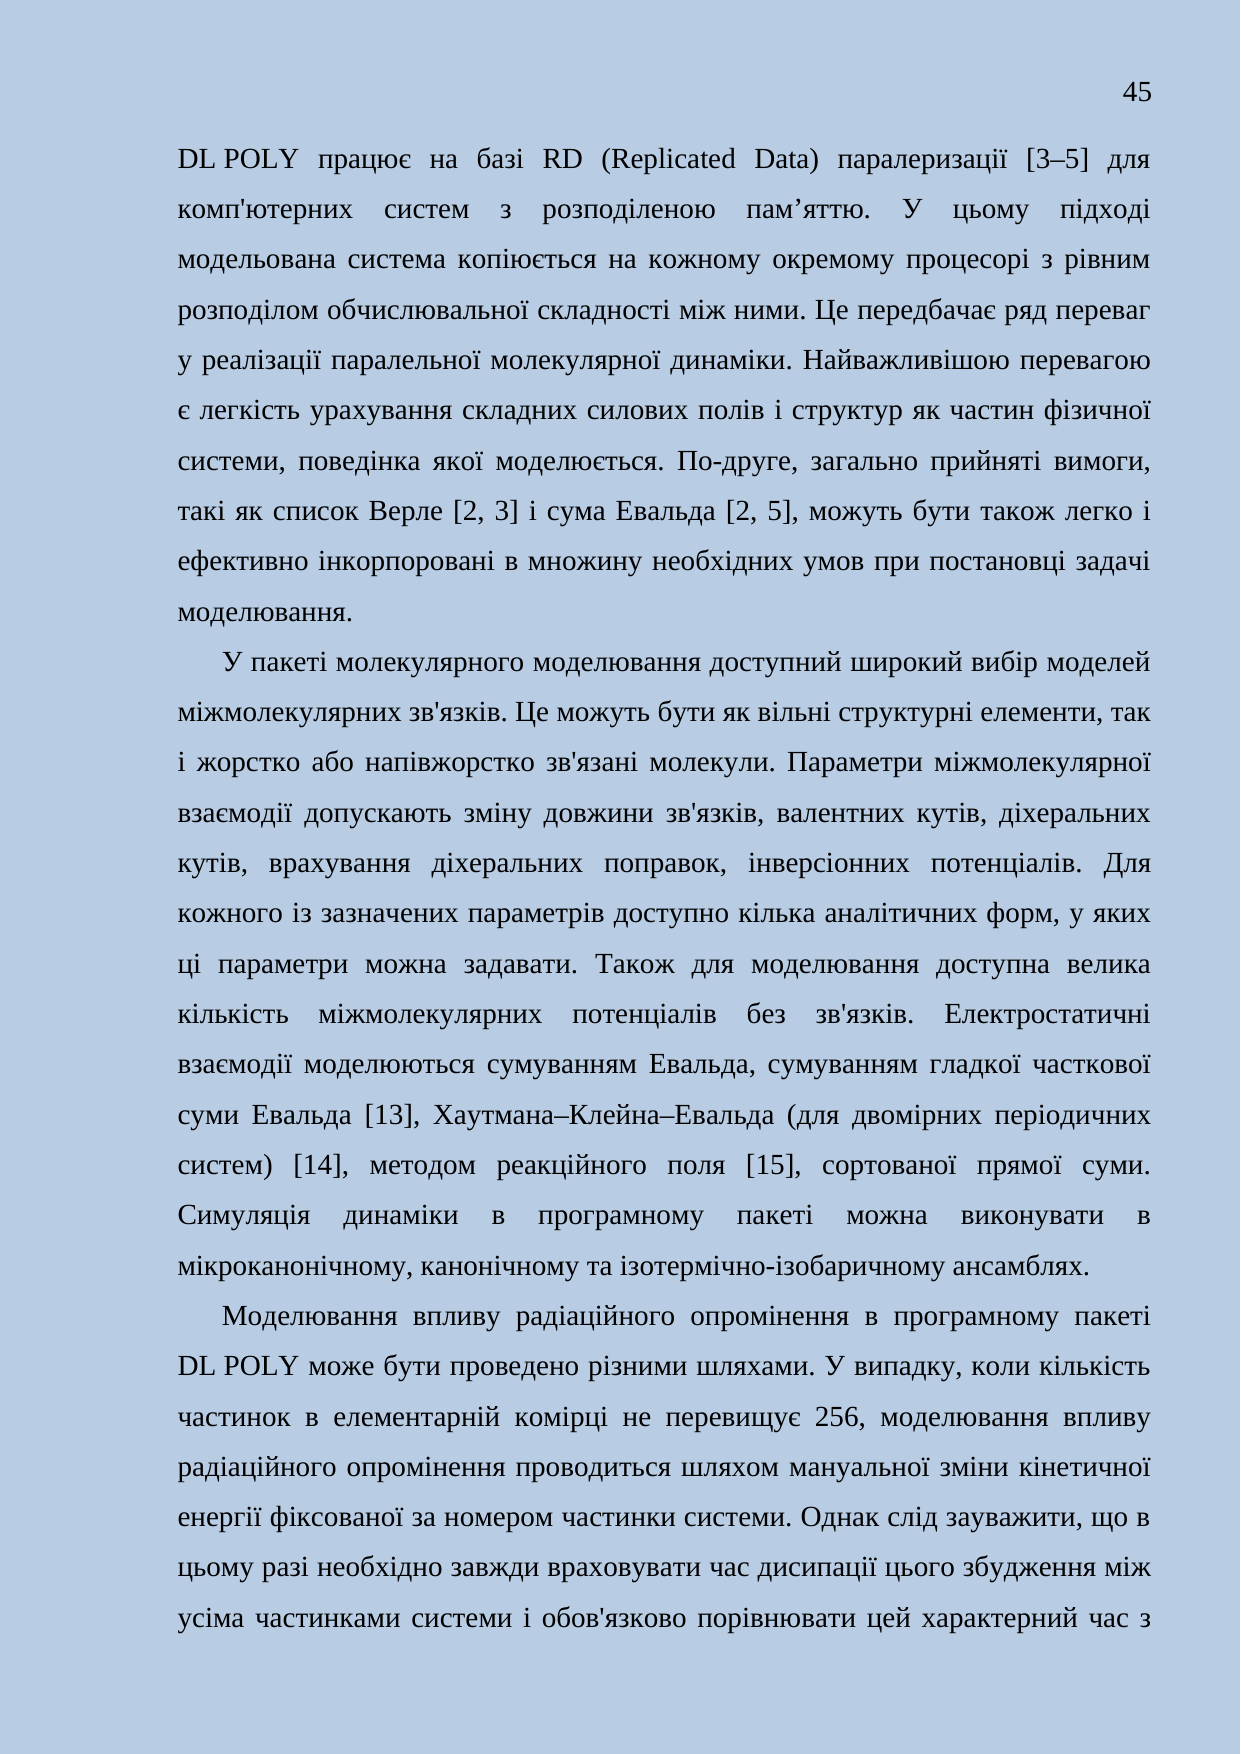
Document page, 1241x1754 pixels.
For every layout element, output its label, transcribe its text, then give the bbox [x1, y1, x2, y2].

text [177, 141, 1152, 627]
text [177, 1298, 1152, 1633]
text У пакеті молекулярного моделювання доступний широкий вибір моделей міжмолекулярних зв'язків. Це можуть бути як вільні структурні елементи, так і жорстко або напівжорстко зв'язані молекули. Параметри міжмолекулярної взаємодії допускають зміну довжини зв'язків, валентних кутів, діхеральних кутів, врахування діхеральних поправок, інверсіонних потенціалів. Для кожного із зазначених параметрів доступно кілька аналітичних форм, у яких ці параметри можна задавати. Також для моделювання доступна велика кількість міжмолекулярних потенціалів без зв'язків. Електростатичні взаємодії моделюються сумуванням Евальда, сумуванням гладкої часткової суми Евальда [13], Хаутмана–Клейна–Евальда (для двомірних періодичних систем) [14], методом реакційного поля [15], сортованої прямої суми. Симуляція динаміки в програмному пакеті можна виконувати в мікроканонічному, канонічному та ізотермічно-ізобаричному ансамблях. [177, 644, 1152, 1281]
